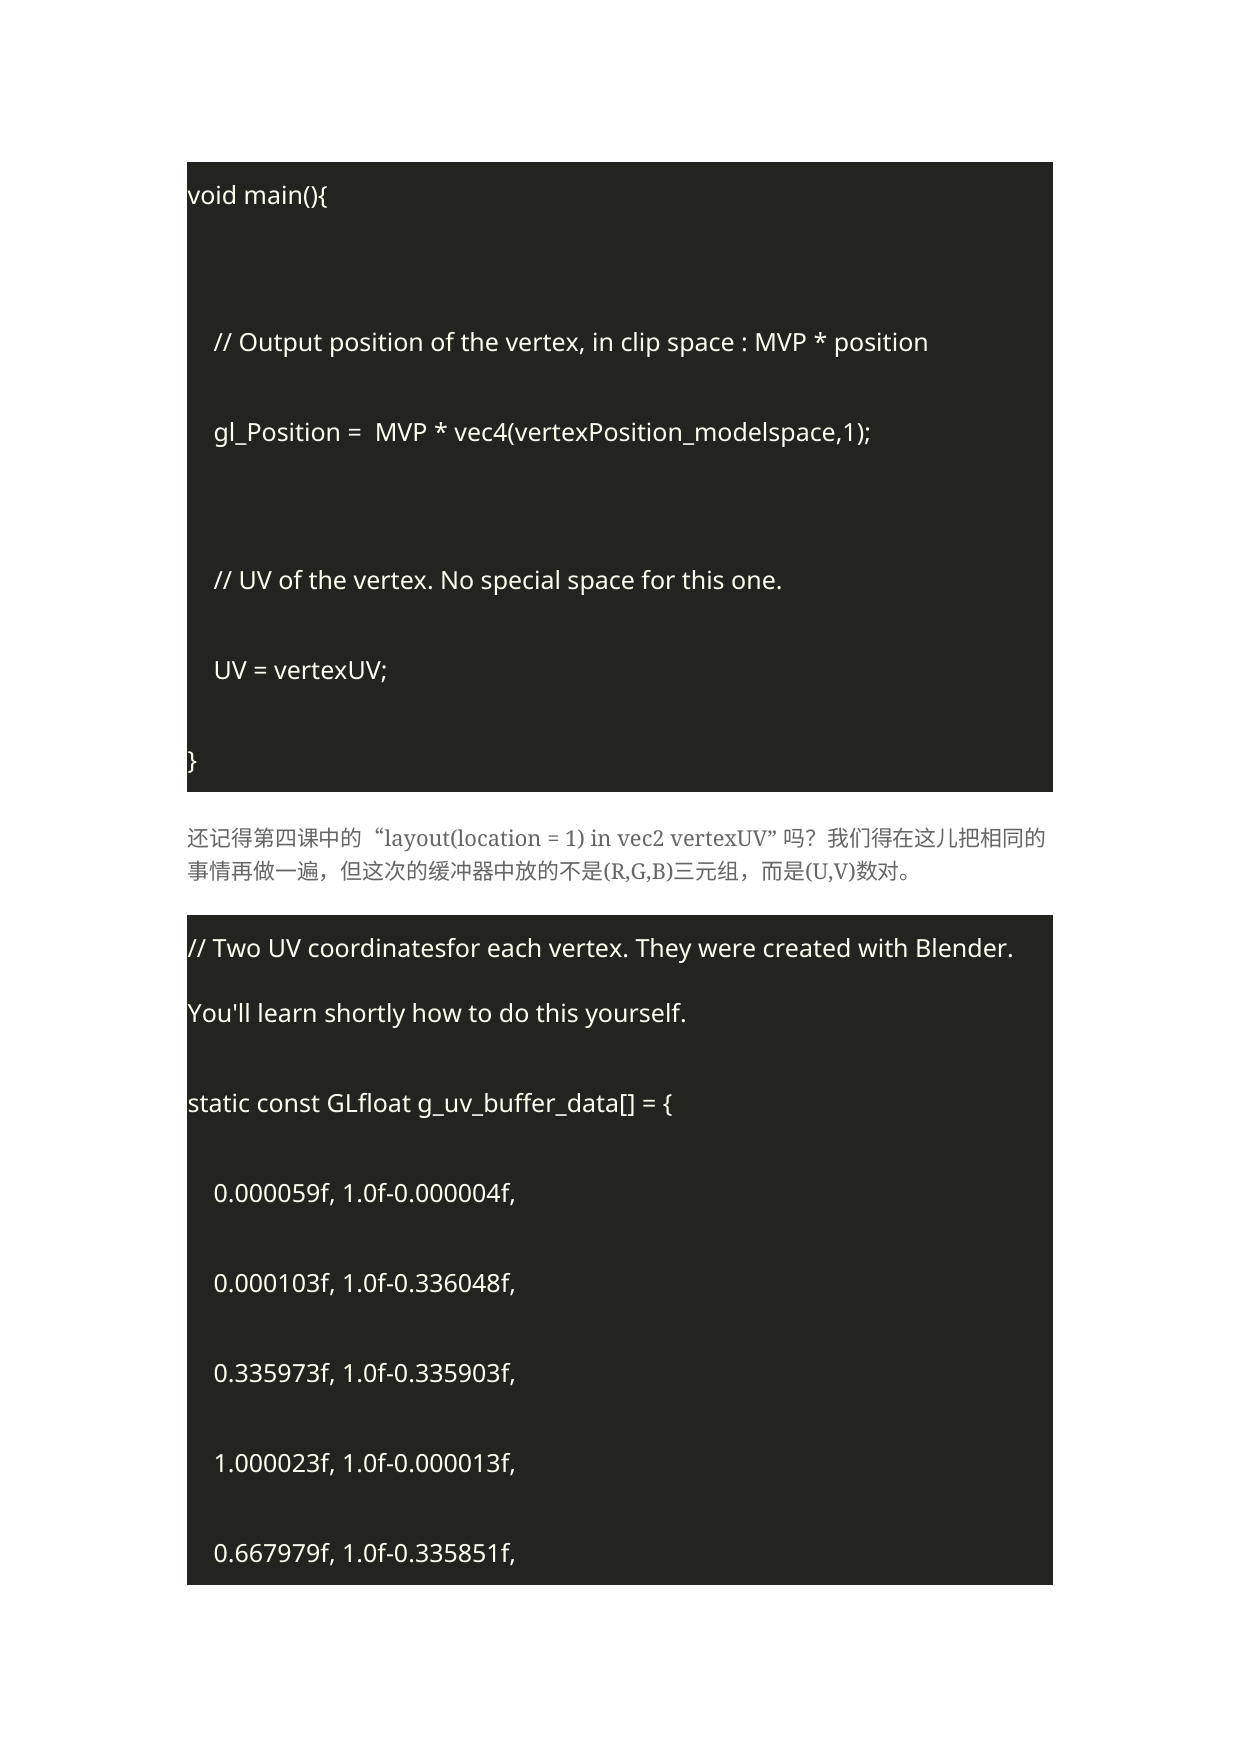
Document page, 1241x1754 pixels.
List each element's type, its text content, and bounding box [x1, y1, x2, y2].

text void main(){ [187, 162, 1053, 227]
text // Output position of the vertex, in clip space : MVP * position [187, 309, 1053, 374]
text 0.335973f, 1.0f-0.335903f, [187, 1340, 1053, 1405]
text } [187, 727, 1053, 792]
text gl_Position = MVP * vec4(vertexPosition_modelspace,1); [187, 399, 1053, 464]
text // Two UV coordinatesfor each vertex. They were created with Blender. You'll learn shortly how to do this yourself. [187, 915, 1053, 1045]
text 0.000103f, 1.0f-0.336048f, [187, 1250, 1053, 1315]
text // UV of the vertex. No special space for this one. [187, 547, 1053, 612]
text 1.000023f, 1.0f-0.000013f, [187, 1430, 1053, 1495]
text 0.000059f, 1.0f-0.000004f, [187, 1160, 1053, 1225]
text 0.667979f, 1.0f-0.335851f, [187, 1520, 1053, 1585]
text 还记得第四课中的“layout(location = 1) in vec2 vertexUV” 吗？我们得在这儿把相同的事情再做一遍，但这次的缓冲器中放的不是(R,G,B)三元组，而是(U,V)数对。 [187, 821, 1053, 886]
text UV = vertexUV; [187, 637, 1053, 702]
text static const GLfloat g_uv_buffer_data[] = { [187, 1070, 1053, 1135]
